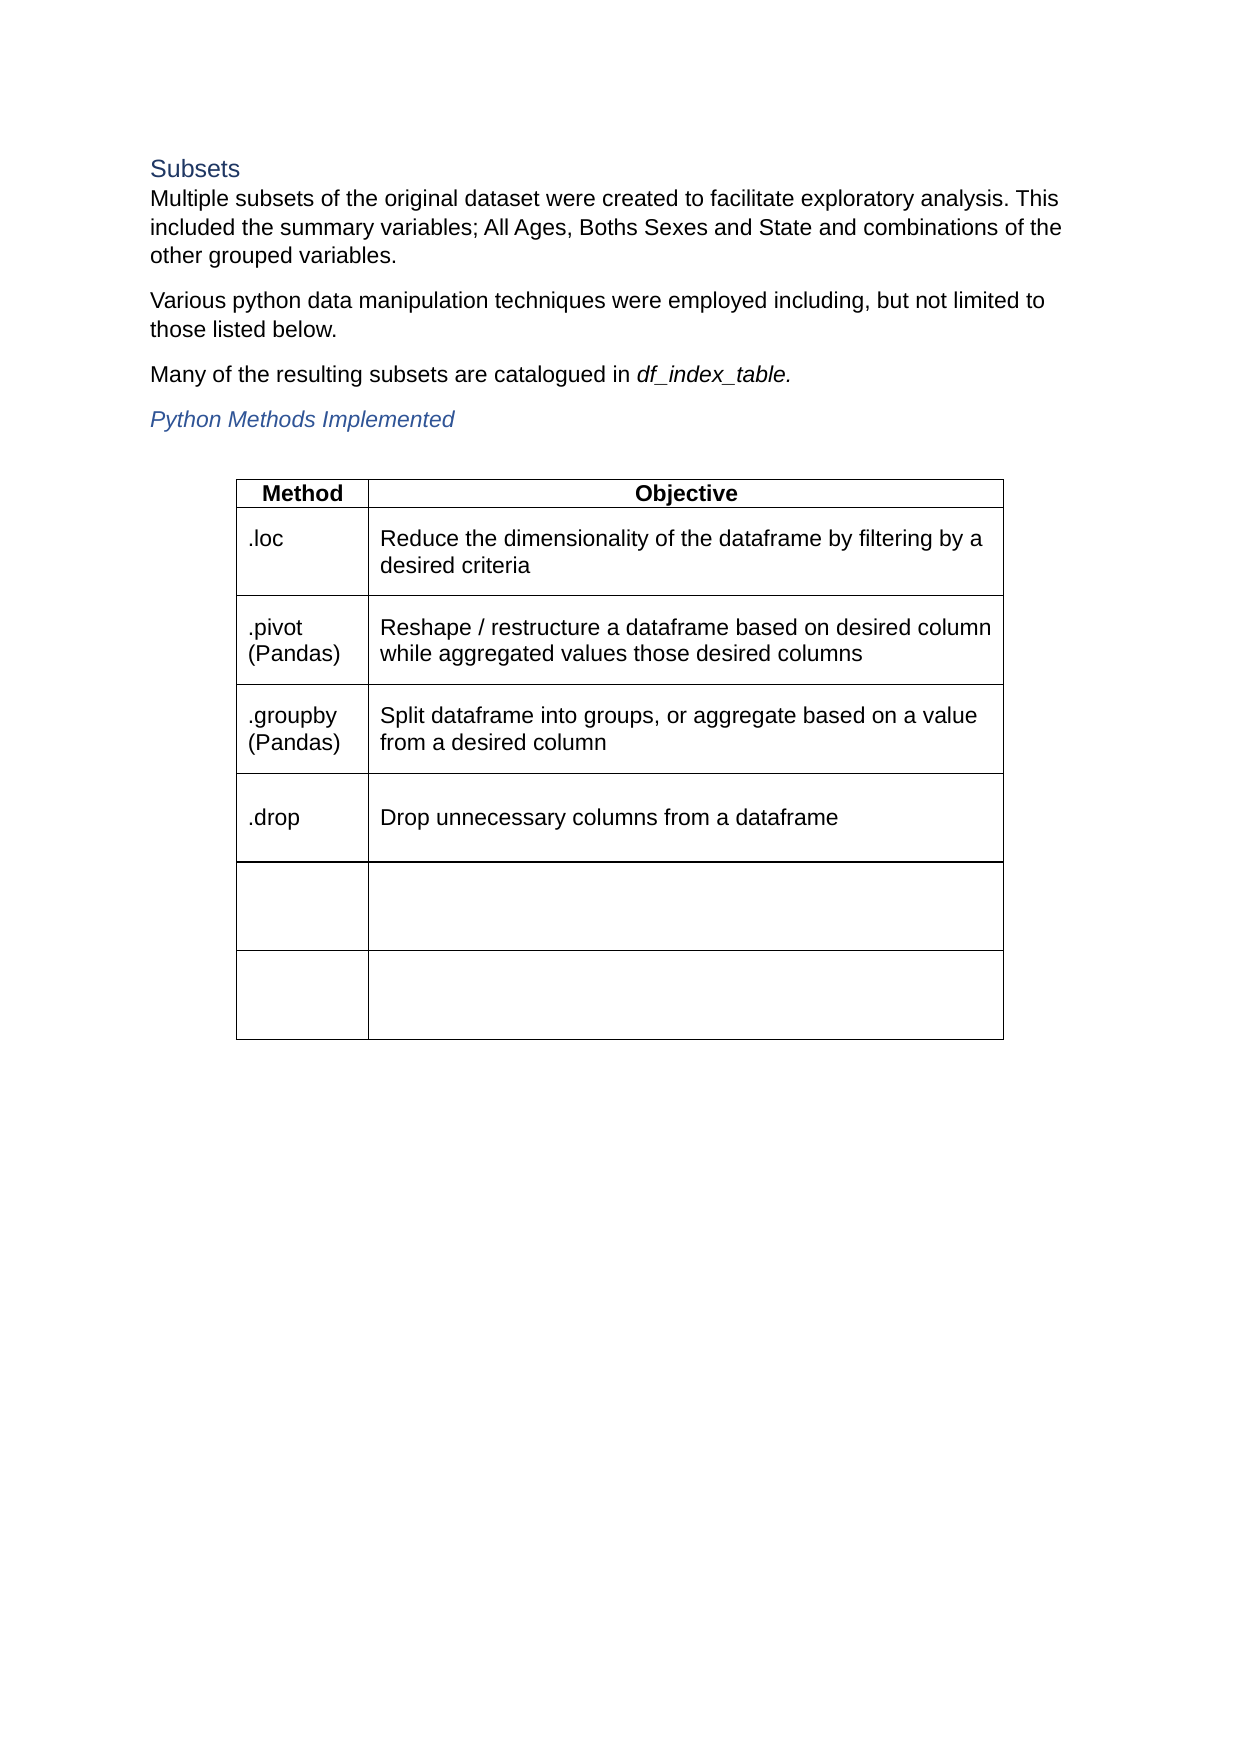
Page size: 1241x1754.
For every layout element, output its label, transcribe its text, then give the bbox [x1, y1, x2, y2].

table_header Objective [369, 480, 1003, 507]
subtitle Subsets [150, 154, 1090, 183]
text Various python data manipulation techniques were employed including, but not limited to those listed below. [150, 287, 1090, 342]
table_cell Split dataframe into groups, or aggregate based on a value from a desired column [369, 685, 1003, 773]
table_cell [237, 863, 368, 950]
table_header Method [237, 480, 368, 507]
table_cell .loc [237, 508, 368, 595]
table_cell .pivot (Pandas) [237, 596, 368, 684]
table_cell [237, 951, 368, 1039]
subtitle Python Methods Implemented [150, 406, 1090, 432]
table_cell .groupby (Pandas) [237, 685, 368, 773]
table_cell [369, 863, 1003, 950]
text Multiple subsets of the original dataset were created to facilitate exploratory analysis. This included the summary variables; All Ages, Boths Sexes and State and combinations of the other grouped variables. [150, 185, 1090, 268]
table_cell Reshape / restructure a dataframe based on desired column while aggregated values those desired columns [369, 596, 1003, 684]
text Many of the resulting subsets are catalogued in df_index_table. [150, 361, 1090, 387]
table_cell [369, 951, 1003, 1039]
table_cell .drop [237, 774, 368, 861]
table_cell Reduce the dimensionality of the dataframe by filtering by a desired criteria [369, 508, 1003, 595]
table_cell Drop unnecessary columns from a dataframe [369, 774, 1003, 861]
